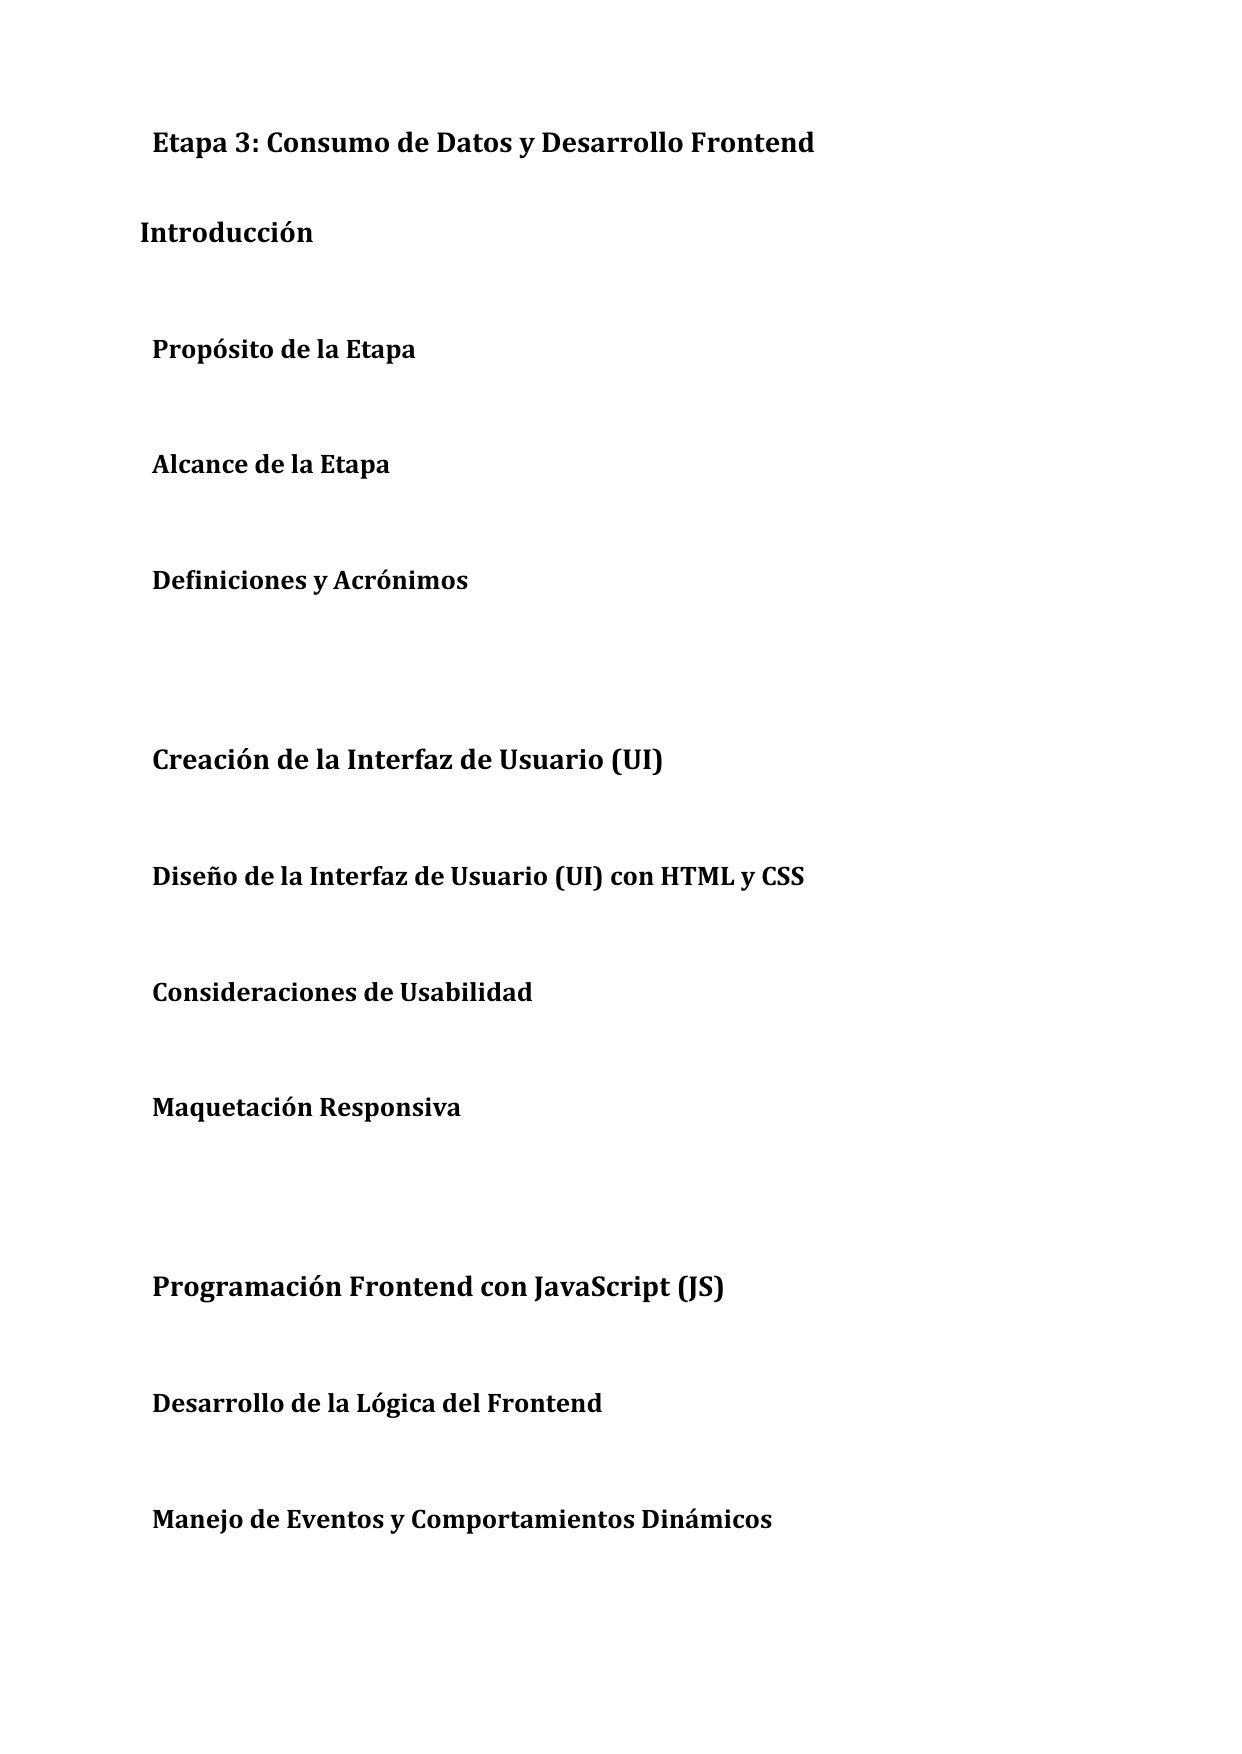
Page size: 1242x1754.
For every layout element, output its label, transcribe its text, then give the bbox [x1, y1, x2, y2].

text Desarrollo de la Lógica del Frontend [139, 1387, 1152, 1418]
text Manejo de Eventos y Comportamientos Dinámicos [139, 1502, 1152, 1534]
text Alcance de la Etapa [139, 448, 1152, 480]
text Creación de la Interfaz de Usuario (UI) [139, 741, 1152, 776]
text Programación Frontend con JavaScript (JS) [139, 1268, 1152, 1303]
text Diseño de la Interfaz de Usuario (UI) con HTML y CSS [139, 860, 1152, 891]
text Consideraciones de Usabilidad [139, 975, 1152, 1007]
text Definiciones y Acrónimos [139, 564, 1152, 596]
text Propósito de la Etapa [139, 333, 1152, 364]
text Etapa 3: Consumo de Datos y Desarrollo Frontend Introducción [139, 125, 926, 249]
text Maquetación Responsiva [139, 1091, 1152, 1122]
